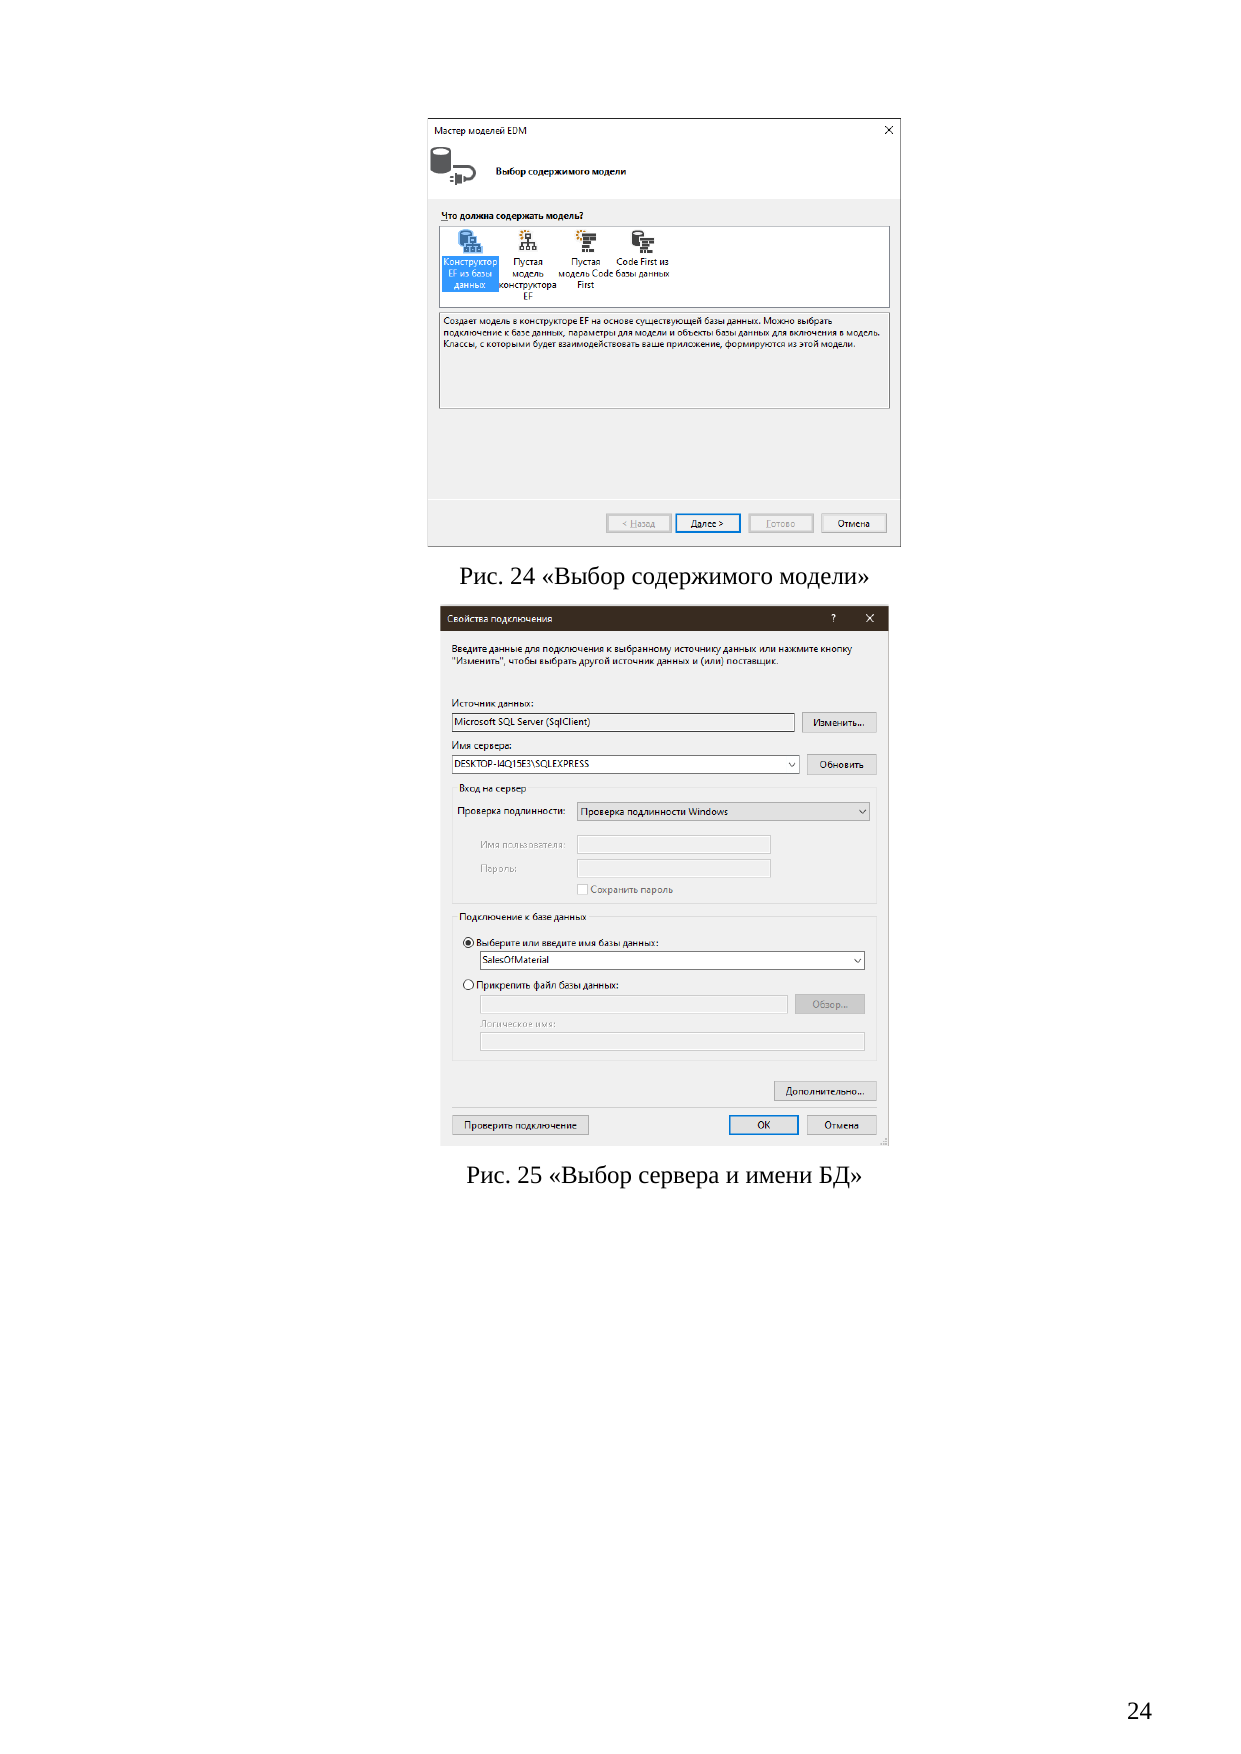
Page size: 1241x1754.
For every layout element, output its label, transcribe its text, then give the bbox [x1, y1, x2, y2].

picture [440, 604, 889, 1146]
text Рис. 24 «Выбор содержимого модели» [177, 561, 1152, 590]
text Рис. 25 «Выбор сервера и имени БД» [177, 1160, 1152, 1188]
picture [427, 118, 901, 547]
